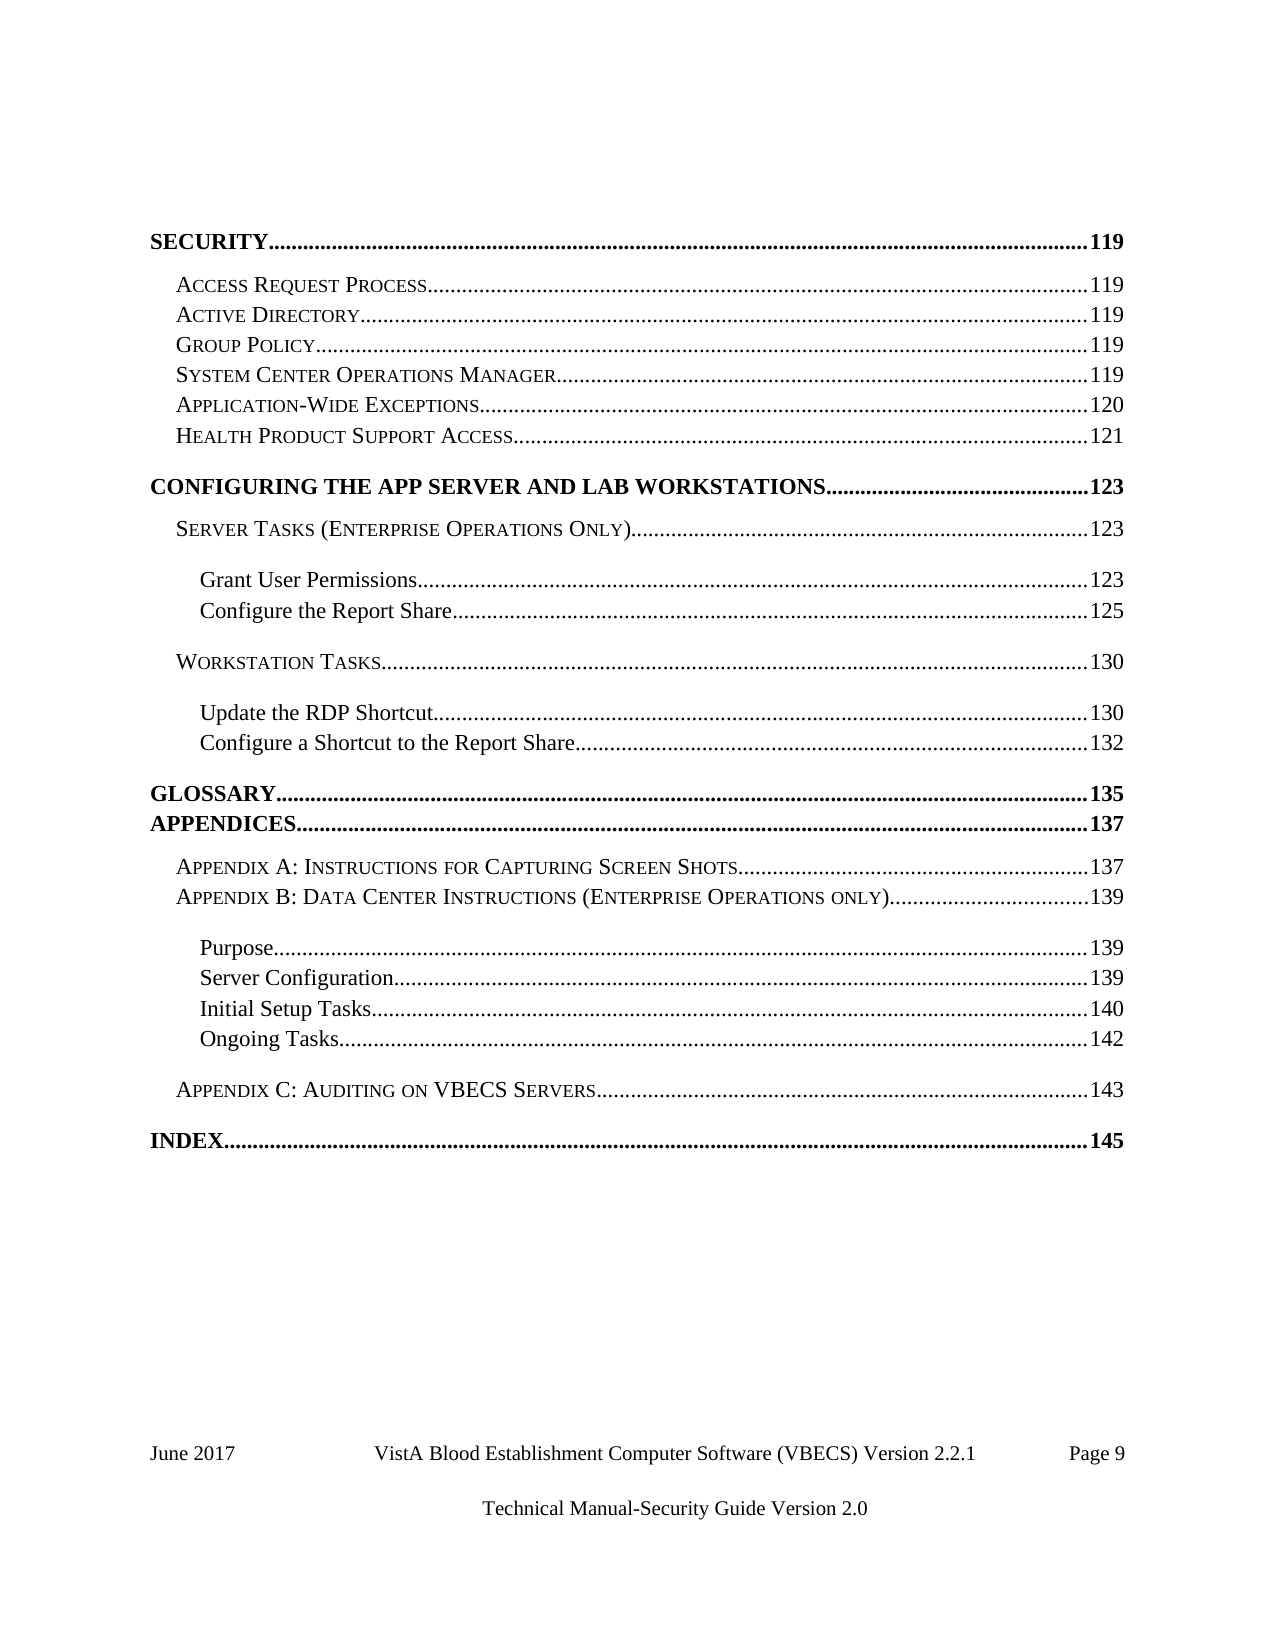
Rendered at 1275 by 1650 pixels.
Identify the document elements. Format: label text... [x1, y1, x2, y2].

text Appendix B: Data Center Instructions (Enterprise Operations only) 139 [176, 883, 1125, 909]
text Workstation Tasks 130 [176, 648, 1125, 674]
text Index 145 [150, 1127, 1125, 1153]
text Grant User Permissions 123 [199, 566, 1125, 593]
text Purpose 139 [199, 934, 1125, 961]
text Glossary 135 [150, 780, 1125, 806]
text Server Tasks (Enterprise Operations Only) 123 [176, 515, 1125, 542]
text Configure the Report Share 125 [199, 597, 1125, 623]
text Update the RDP Shortcut 130 [199, 699, 1125, 725]
text Appendix A: Instructions for Capturing Screen Shots 137 [176, 853, 1125, 879]
text Access Request Process 119 [176, 271, 1125, 297]
text Active Directory 119 [176, 301, 1125, 327]
text Configuring the App Server and Lab Workstations 123 [150, 473, 1125, 499]
text Server Configuration 139 [199, 964, 1125, 991]
text Group Policy 119 [176, 331, 1125, 357]
text Initial Setup Tasks 140 [199, 994, 1125, 1021]
text Security 119 [150, 228, 1125, 254]
text Ongoing Tasks 142 [199, 1025, 1125, 1051]
text Health Product Support Access 121 [176, 422, 1125, 448]
text Configure a Shortcut to the Report Share 132 [199, 729, 1125, 755]
text Application-Wide Exceptions 120 [176, 391, 1125, 418]
text Appendix C: Auditing on VBECS Servers 143 [176, 1076, 1125, 1102]
text System Center Operations Manager 119 [176, 361, 1125, 388]
text Appendices 137 [150, 810, 1125, 837]
